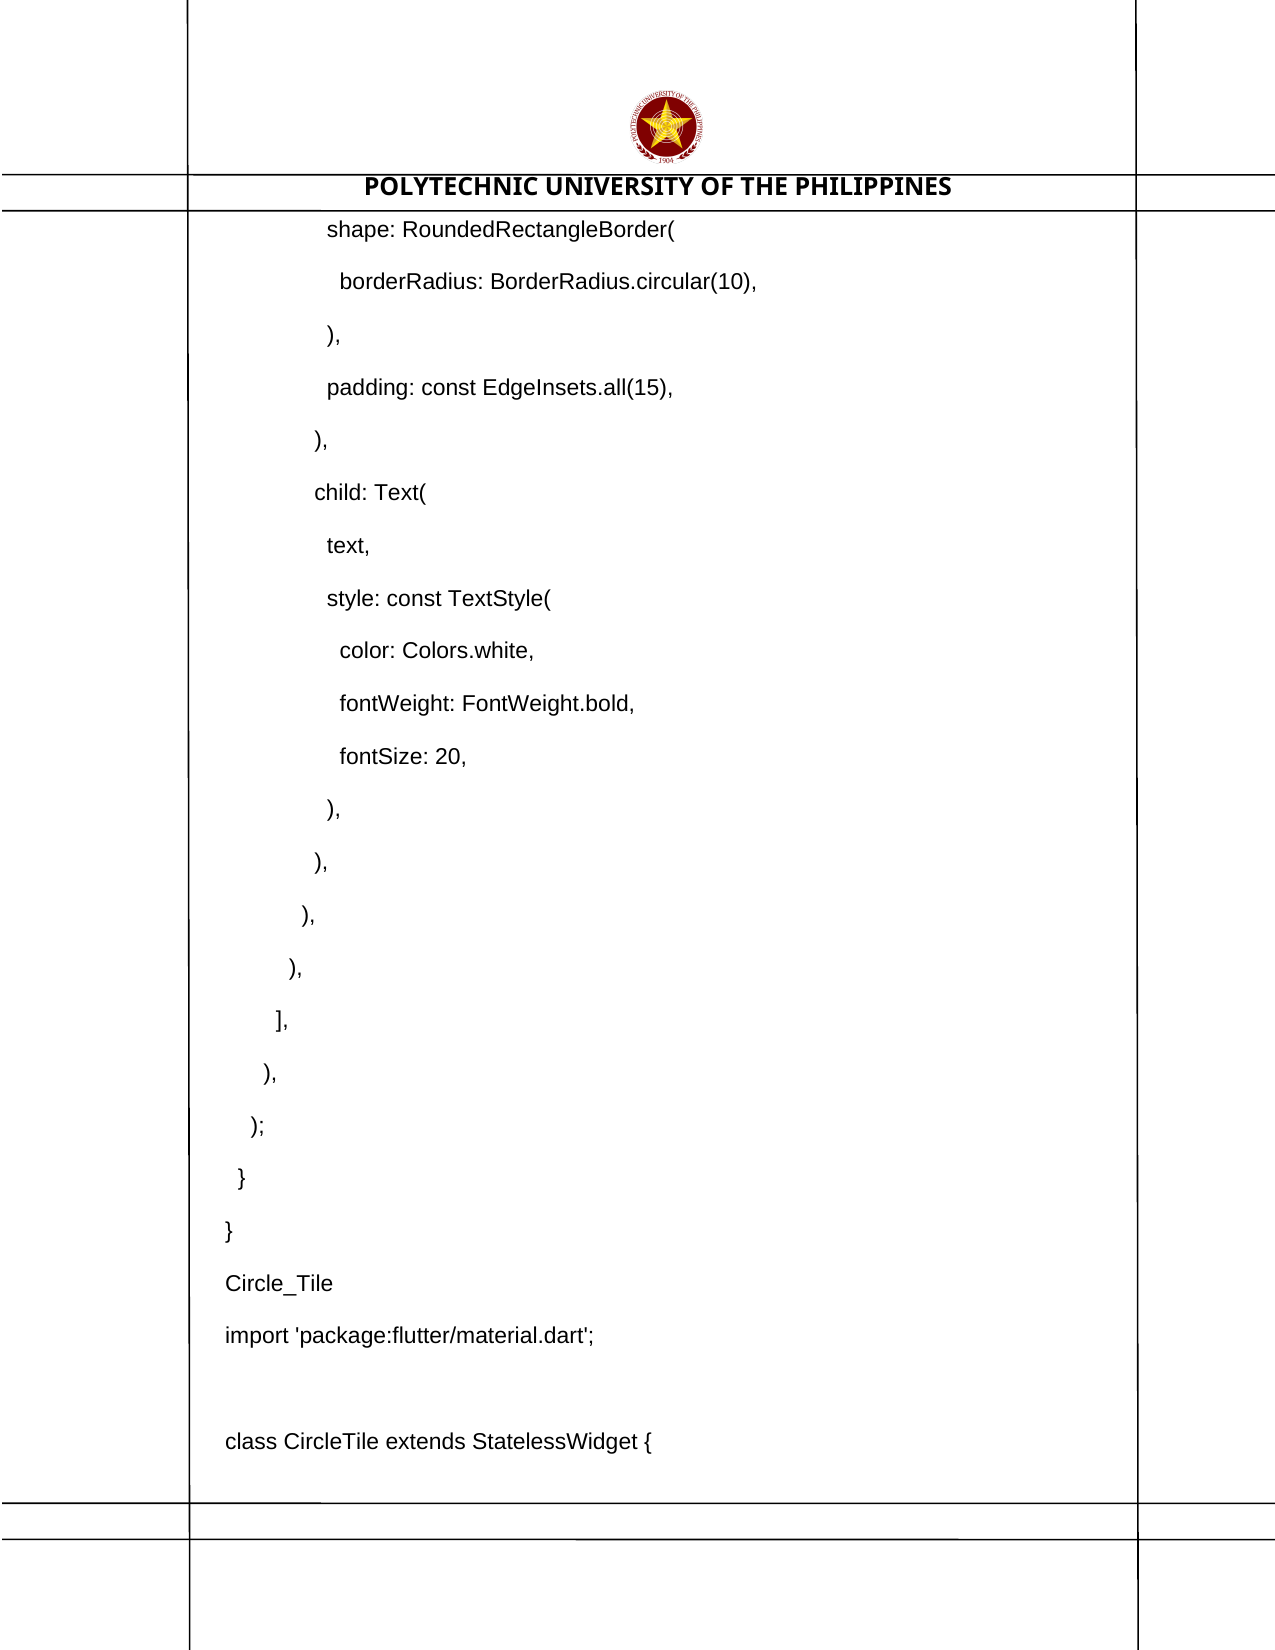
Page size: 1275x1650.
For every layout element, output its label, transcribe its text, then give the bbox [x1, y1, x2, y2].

text class CircleTile extends StatelessWidget { [225, 1428, 1110, 1454]
text ], [225, 1006, 1110, 1033]
text Circle_Tile [225, 1270, 1110, 1296]
text ), [225, 953, 1110, 980]
text shape: RoundedRectangleBorder( [225, 216, 1110, 242]
text text, [225, 532, 1110, 558]
text ); [225, 1112, 1110, 1138]
text ), [225, 321, 1110, 347]
text ), [225, 848, 1110, 874]
picture [629, 90, 703, 164]
text padding: const EdgeInsets.all(15), [225, 374, 1110, 400]
text ), [225, 426, 1110, 453]
text fontWeight: FontWeight.bold, [225, 690, 1110, 716]
text ), [225, 795, 1110, 822]
text color: Colors.white, [225, 637, 1110, 664]
text style: const TextStyle( [225, 584, 1110, 611]
text import 'package:flutter/material.dart'; [225, 1322, 1110, 1349]
text ), [225, 1059, 1110, 1085]
text } [225, 1217, 1110, 1243]
text child: Text( [225, 479, 1110, 506]
text } [225, 1164, 1110, 1191]
text borderRadius: BorderRadius.circular(10), [225, 268, 1110, 295]
text ), [225, 901, 1110, 927]
text fontSize: 20, [225, 743, 1110, 769]
